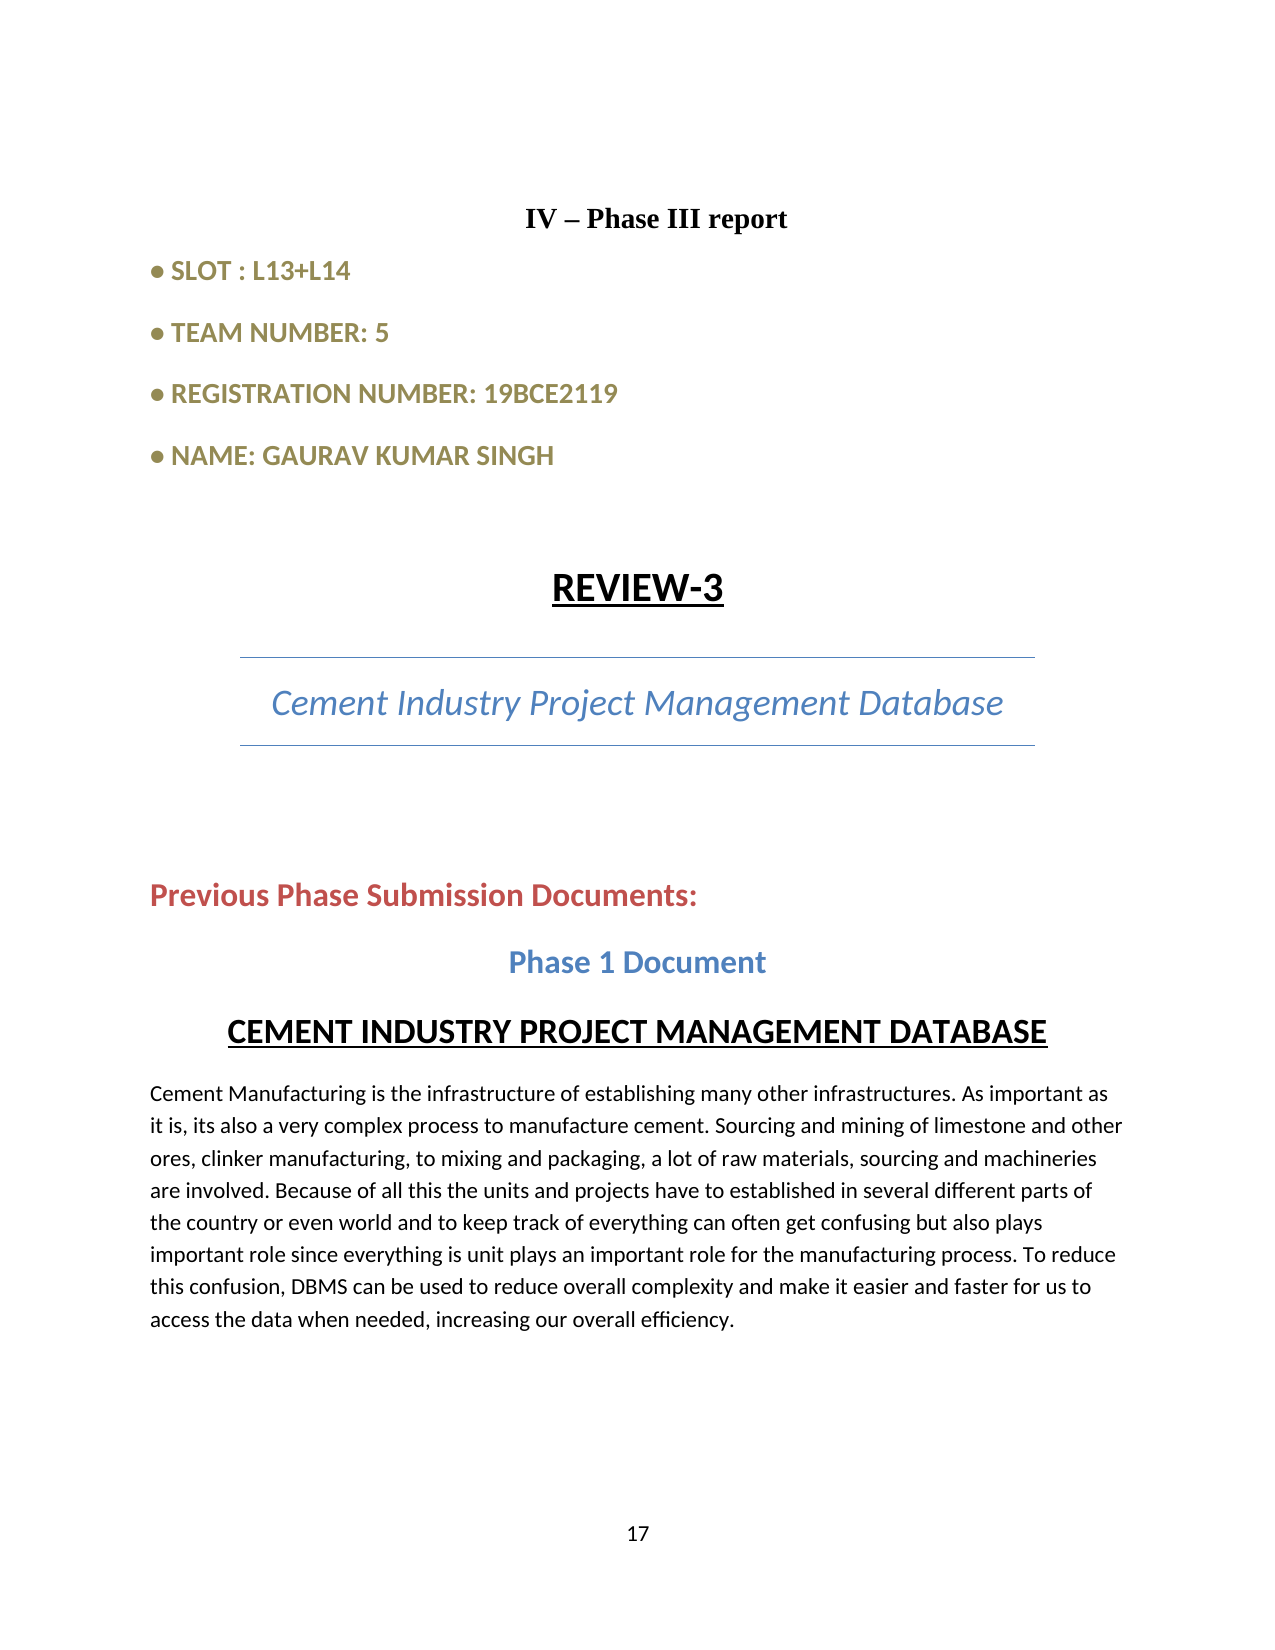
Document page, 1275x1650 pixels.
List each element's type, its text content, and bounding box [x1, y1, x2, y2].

text Cement Manufacturing is the infrastructure of establishing many other infrastructures. As important as it is, its also a very complex process to manufacture cement. Sourcing and mining of limestone and other ores, clinker manufacturing, to mixing and packaging, a lot of raw materials, sourcing and machineries are involved. Because of all this the units and projects have to established in several different parts of the country or even world and to keep track of everything can often get confusing but also plays important role since everything is unit plays an important role for the manufacturing process. To reduce this confusion, DBMS can be used to reduce overall complexity and make it easier and faster for us to access the data when needed, increasing our overall efficiency. [150, 1079, 1125, 1333]
text • REGISTRATION NUMBER: 19BCE2119 [150, 376, 1125, 411]
text • TEAM NUMBER: 5 [150, 314, 1125, 349]
text Previous Phase Submission Documents: [150, 874, 1125, 914]
text REVIEW-3 [150, 561, 1125, 612]
text Cement Industry Project Management Database [240, 658, 1035, 745]
text IV – Phase III report [450, 201, 1125, 234]
text Phase 1 Document [150, 941, 1125, 982]
text • NAME: GAURAV KUMAR SINGH [150, 437, 1125, 473]
text • SLOT : L13+L14 [150, 252, 1125, 288]
text CEMENT INDUSTRY PROJECT MANAGEMENT DATABASE [150, 1009, 1125, 1052]
